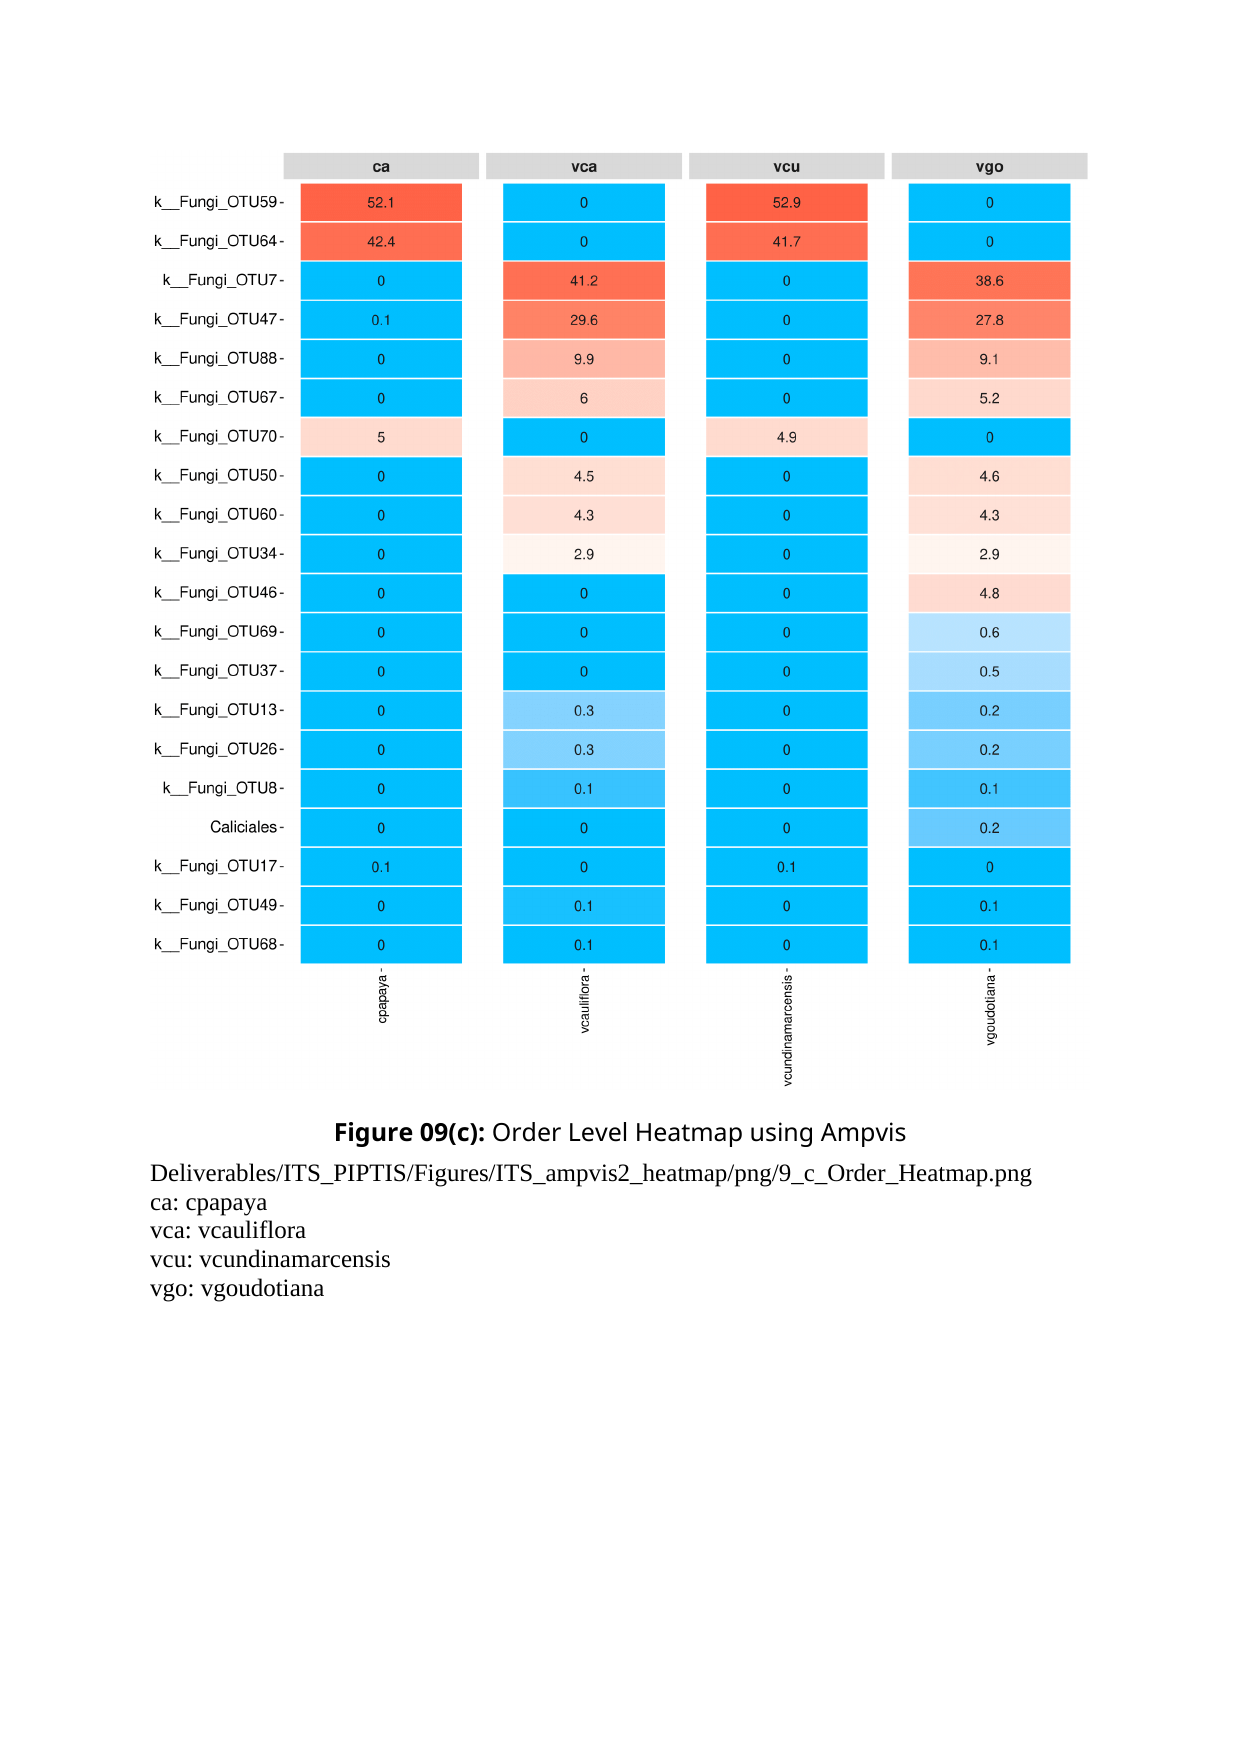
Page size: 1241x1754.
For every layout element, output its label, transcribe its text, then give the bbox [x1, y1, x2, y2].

text vcu: vcundinamarcensis [150, 1244, 1090, 1273]
text vgo: vgoudotiana [150, 1273, 1090, 1302]
text Deliverables/ITS_PIPTIS/Figures/ITS_ampvis2_heatmap/png/9_c_Order_Heatmap.png [150, 1158, 1090, 1187]
text vca: vcauliflora [150, 1215, 1090, 1244]
subtitle Figure 09(c): Order Level Heatmap using Ampvis [150, 1114, 1090, 1149]
picture [150, 150, 1091, 1090]
text ca: cpapaya [150, 1187, 1090, 1215]
